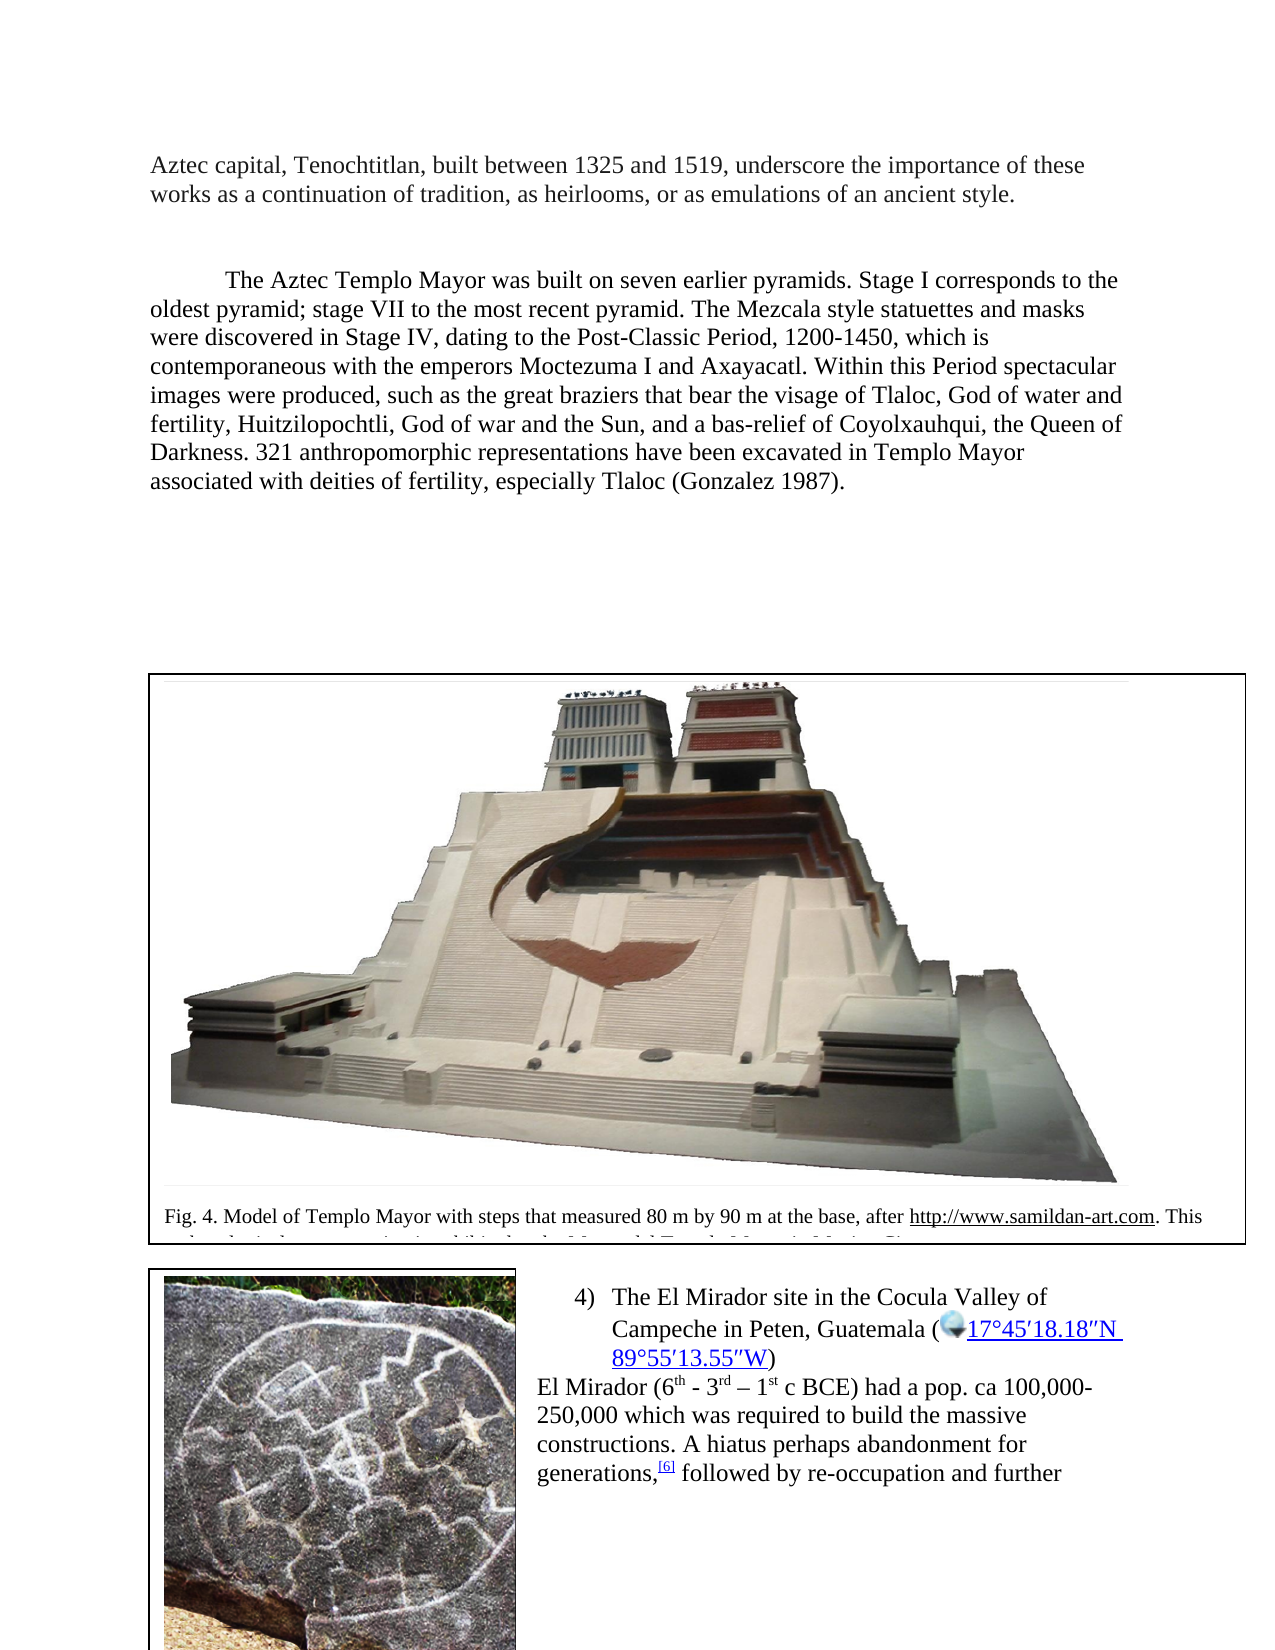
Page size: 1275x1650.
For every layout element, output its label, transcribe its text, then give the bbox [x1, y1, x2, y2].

list The El Mirador site in the Cocula Valley of Campeche in Peten, Guatemala (17°45′18.18″N 89°55′13.55″W) [516, 1282, 1125, 1372]
picture [164, 681, 1129, 1186]
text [150, 150, 1125, 207]
picture [164, 1276, 516, 1650]
picture [940, 1310, 967, 1338]
text The Aztec Templo Mayor was built on seven earlier pyramids. Stage I corresponds to the oldest pyramid; stage VII to the most recent pyramid. The Mezcala style statuettes and masks were discovered in Stage IV, dating to the Post-Classic Period, 1200-1450, which is contemporaneous with the emperors Moctezuma I and Axayacatl. Within this Period spectacular images were produced, such as the great braziers that bear the visage of Tlaloc, God of water and fertility, Huitzilopochtli, God of war and the Sun, and a bas-relief of Coyolxauhqui, the Queen of Darkness. 321 anthropomorphic representations have been excavated in Templo Mayor associated with deities of fertility, especially Tlaloc (Gonzalez 1987). [150, 265, 1125, 495]
